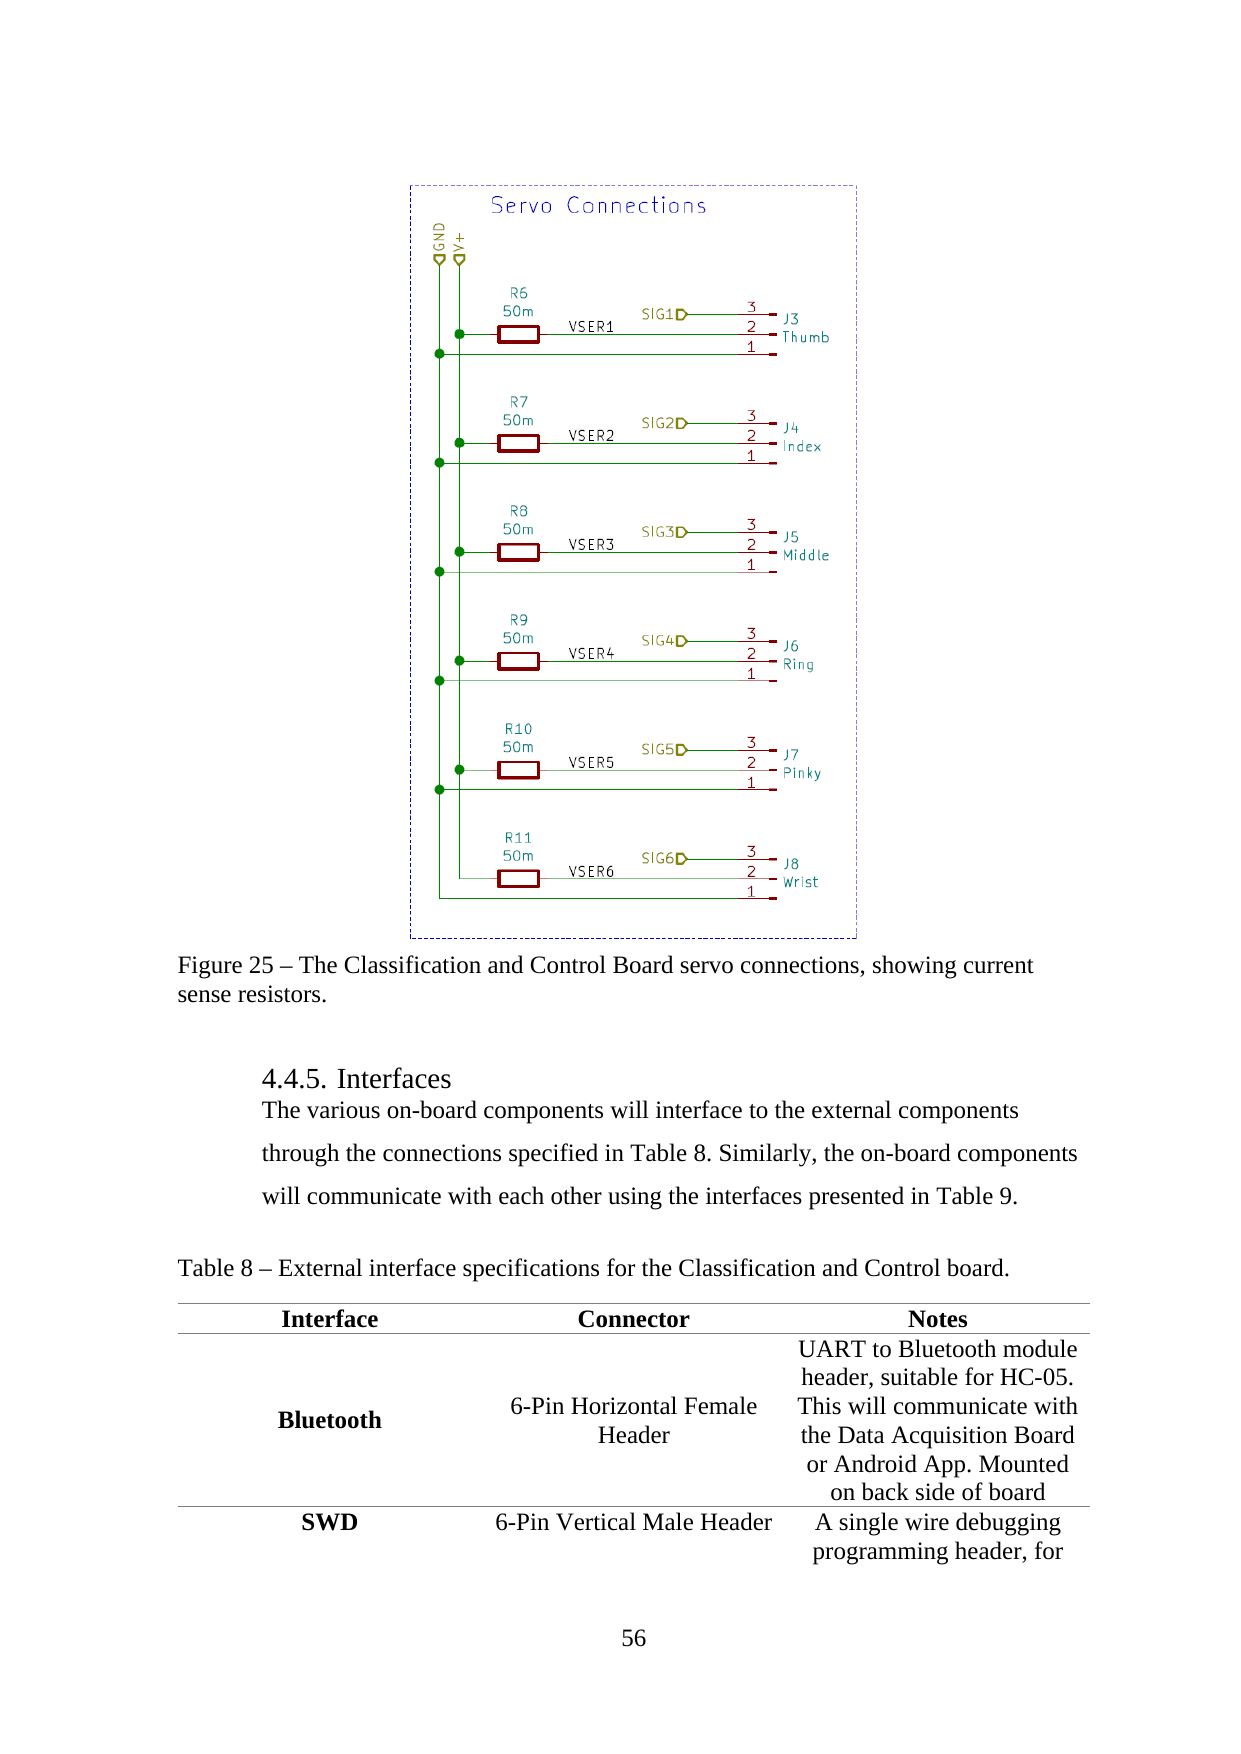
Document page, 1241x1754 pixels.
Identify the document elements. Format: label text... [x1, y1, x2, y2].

table_cell 6-Pin Horizontal Female Header [482, 1334, 786, 1506]
table_cell 6-Pin Vertical Male Header [482, 1507, 786, 1565]
table_header Notes [786, 1304, 1090, 1333]
picture [402, 177, 866, 951]
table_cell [786, 1507, 1090, 1565]
table_cell UART to Bluetooth module header, suitable for HC-05. This will communicate with the Data Acquisition Board or Android App. Mounted on back side of board [786, 1334, 1090, 1506]
table_cell Bluetooth [178, 1334, 482, 1506]
table_cell SWD [178, 1507, 482, 1565]
table_header Interface [178, 1304, 482, 1333]
text The various on-board components will interface to the external components through the connections specified in Table 7. Similarly, the on-board components will communicate with each other using the interfaces presented in Table 8. [262, 1095, 1090, 1210]
table_header Connector [482, 1304, 786, 1333]
subtitle Interfaces [262, 1062, 1090, 1095]
